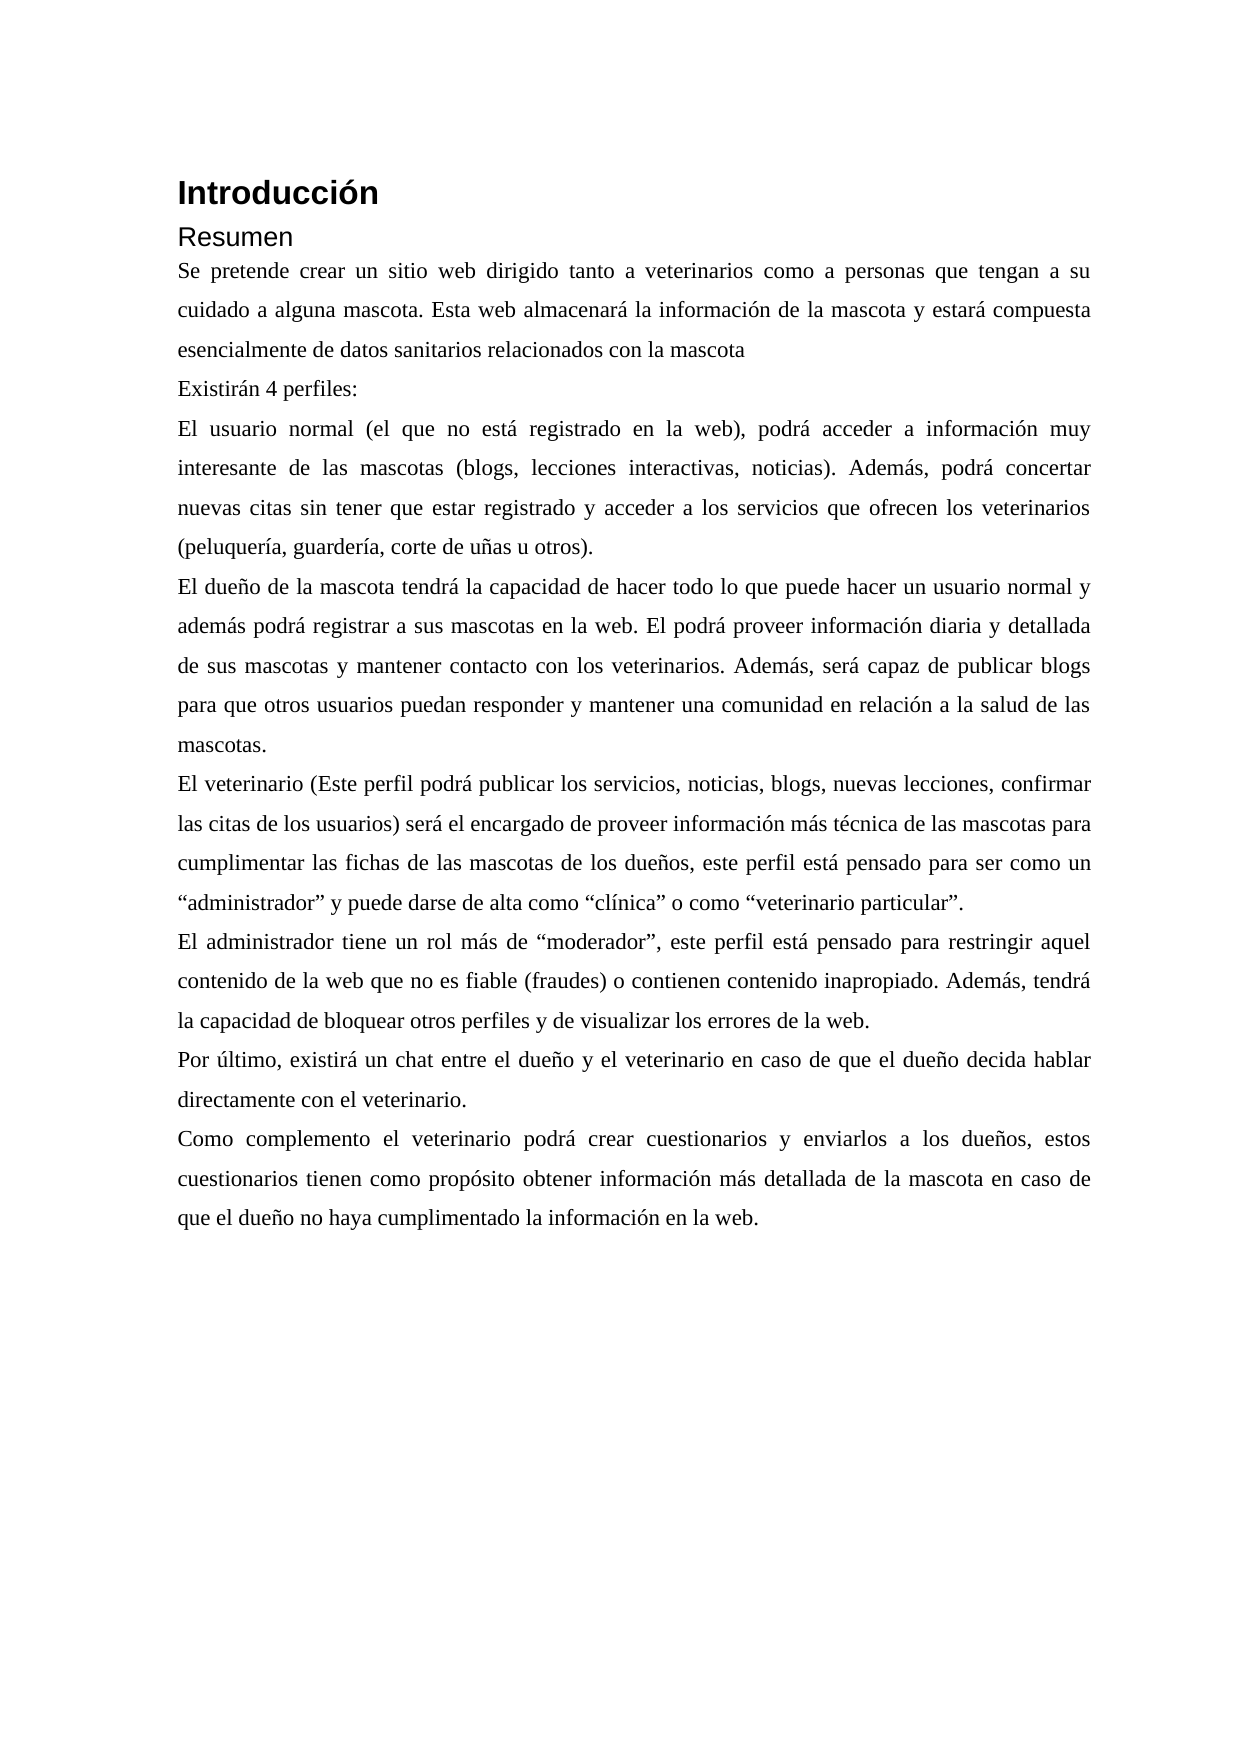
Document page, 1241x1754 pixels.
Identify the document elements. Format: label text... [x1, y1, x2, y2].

text El usuario normal (el que no está registrado en la web), podrá acceder a información muy interesante de las mascotas (blogs, lecciones interactivas, noticias). Además, podrá concertar nuevas citas sin tener que estar registrado y acceder a los servicios que ofrecen los veterinarios (peluquería, guardería, corte de uñas u otros). [177, 415, 1092, 560]
text Se pretende crear un sitio web dirigido tanto a veterinarios como a personas que tengan a su cuidado a alguna mascota. Esta web almacenará la información de la mascota y estará compuesta esencialmente de datos sanitarios relacionados con la mascota [177, 257, 1092, 362]
text Por último, existirá un chat entre el dueño y el veterinario en caso de que el dueño decida hablar directamente con el veterinario. [177, 1047, 1092, 1112]
text El dueño de la mascota tendrá la capacidad de hacer todo lo que puede hacer un usuario normal y además podrá registrar a sus mascotas en la web. El podrá proveer información diaria y detallada de sus mascotas y mantener contacto con los veterinarios. Además, será capaz de publicar blogs para que otros usuarios puedan responder y mantener una comunidad en relación a la salud de las mascotas. [177, 573, 1092, 757]
subtitle Resumen [177, 221, 1092, 252]
text El administrador tiene un rol más de “moderador”, este perfil está pensado para restringir aquel contenido de la web que no es fiable (fraudes) o contienen contenido inapropiado. Además, tendrá la capacidad de bloquear otros perfiles y de visualizar los errores de la web. [177, 928, 1092, 1033]
text El veterinario (Este perfil podrá publicar los servicios, noticias, blogs, nuevas lecciones, confirmar las citas de los usuarios) será el encargado de proveer información más técnica de las mascotas para cumplimentar las fichas de las mascotas de los dueños, este perfil está pensado para ser como un “administrador” y puede darse de alta como “clínica” o como “veterinario particular”. [177, 770, 1092, 915]
text Como complemento el veterinario podrá crear cuestionarios y enviarlos a los dueños, estos cuestionarios tienen como propósito obtener información más detallada de la mascota en caso de que el dueño no haya cumplimentado la información en la web. [177, 1126, 1092, 1231]
text Existirán 4 perfiles: [177, 375, 1092, 402]
subtitle Introducción [177, 173, 1092, 211]
